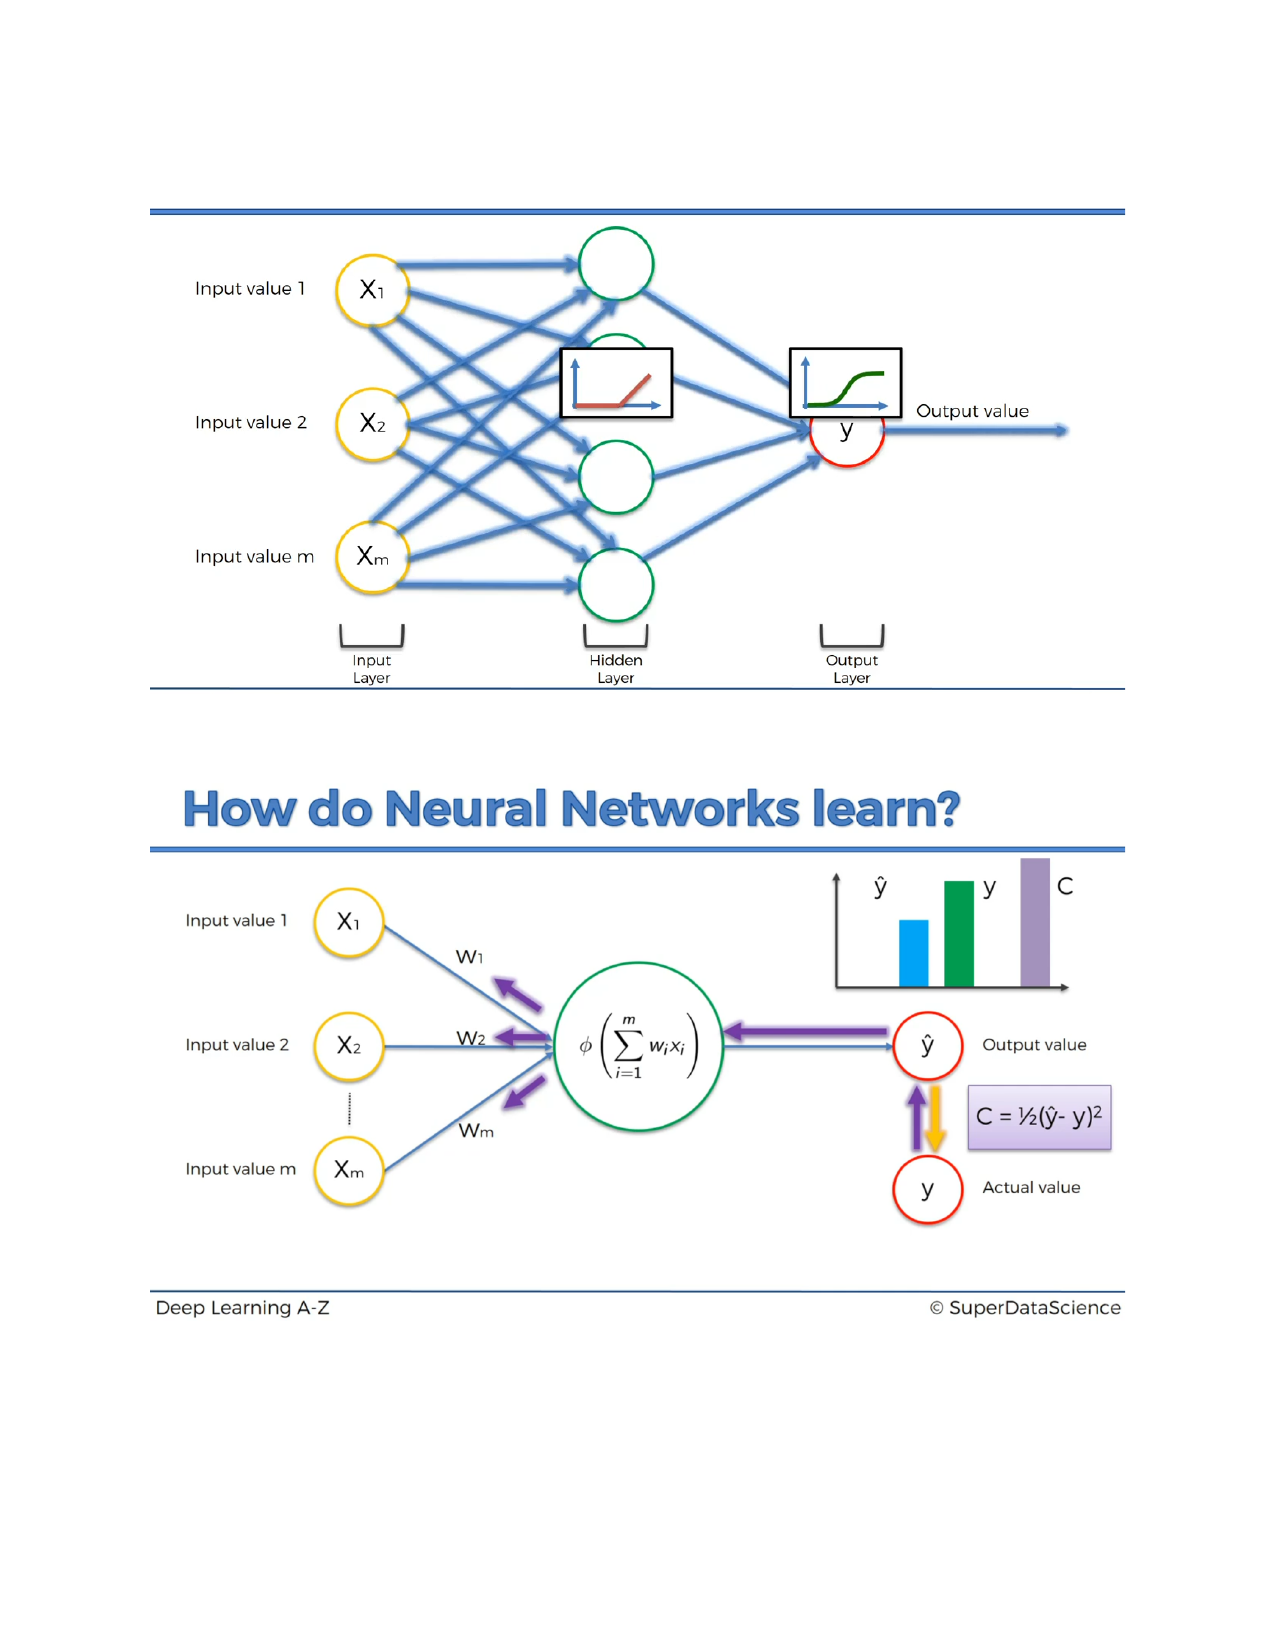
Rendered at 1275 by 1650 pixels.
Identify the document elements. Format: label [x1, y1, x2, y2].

picture [150, 203, 1125, 694]
picture [150, 771, 1125, 1321]
